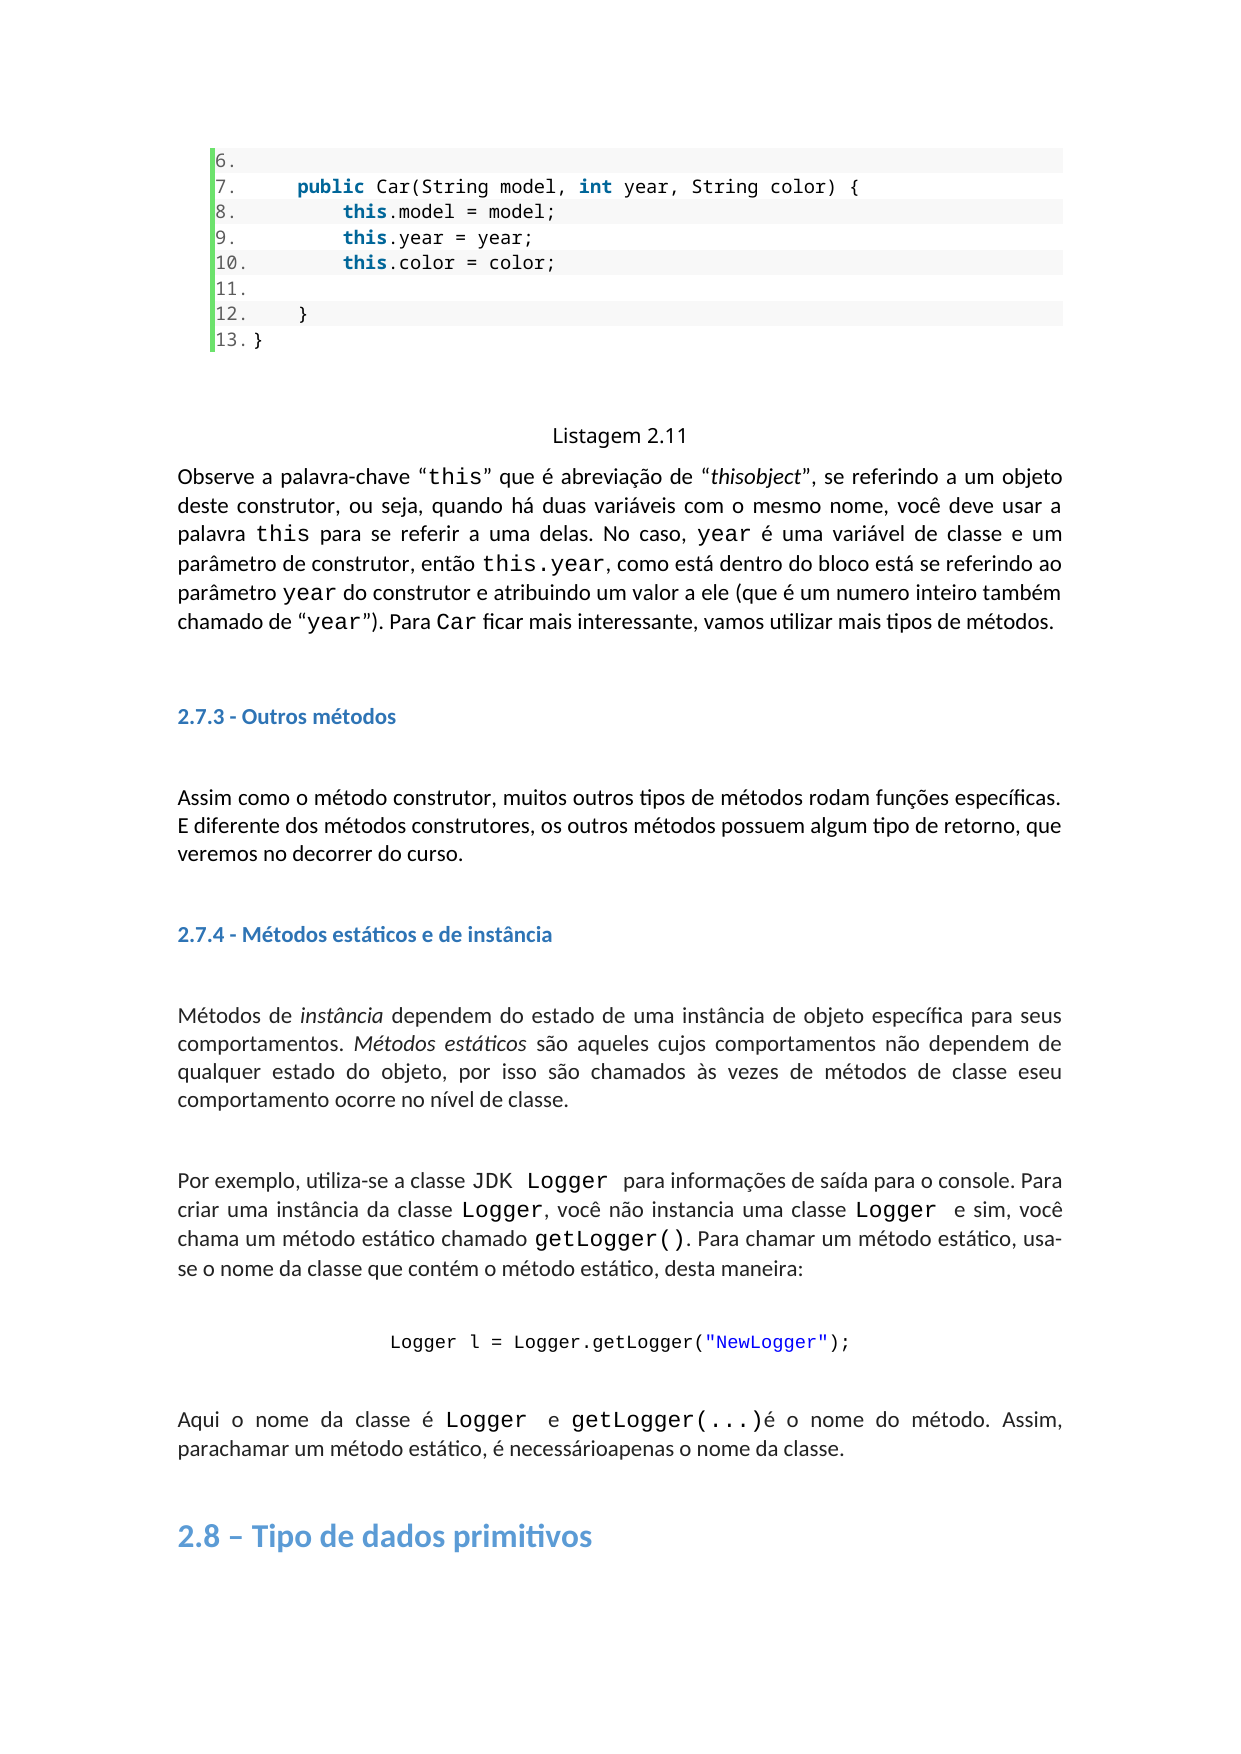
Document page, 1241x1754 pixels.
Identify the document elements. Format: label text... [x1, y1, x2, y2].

subtitle 2.7.3 - Outros métodos [177, 702, 1063, 730]
text Assim como o método construtor, muitos outros tipos de métodos rodam funções específicas. E diferente dos métodos construtores, os outros métodos possuem algum tipo de retorno, que veremos no decorrer do curso. [177, 783, 1063, 867]
list this.year = year; [215, 224, 1063, 250]
list public Car(String model, int year, String color) { [215, 173, 1063, 199]
text Por exemplo, utiliza-se a classe JDK Logger para informações de saída para o console. Para criar uma instância da classe Logger, você não instancia uma classe Logger e sim, você chama um método estático chamado getLogger(). Para chamar um método estático, usa-se o nome da classe que contém o método estático, desta maneira: [177, 1166, 1063, 1282]
list this.model = model; [215, 199, 1063, 224]
list } [215, 326, 1063, 352]
list } [215, 301, 1063, 326]
text Logger l = Logger.getLogger("NewLogger"); [177, 1333, 1063, 1354]
text Observe a palavra-chave “this” que é abreviação de “thisobject”, se referindo a um objeto deste construtor, ou seja, quando há duas variáveis com o mesmo nome, você deve usar a palavra this para se referir a uma delas. No caso, year é uma variável de classe e um parâmetro de construtor, então this.year, como está dentro do bloco está se referindo ao parâmetro year do construtor e atribuindo um valor a ele (que é um numero inteiro também chamado de “year”). Para Car ficar mais interessante, vamos utilizar mais tipos de métodos. [177, 462, 1063, 636]
text Aqui o nome da classe é Logger e getLogger(...)é o nome do método. Assim, parachamar um método estático, é necessárioapenas o nome da classe. [177, 1405, 1063, 1462]
text Métodos de instância dependem do estado de uma instância de objeto específica para seus comportamentos. Métodos estáticos são aqueles cujos comportamentos não dependem de qualquer estado do objeto, por isso são chamados às vezes de métodos de classe eseu comportamento ocorre no nível de classe. [177, 1001, 1063, 1113]
list Listagem 2.11 [177, 421, 1063, 450]
subtitle 2.8 – Tipo de dados primitivos [177, 1515, 1063, 1556]
list this.color = color; [215, 250, 1063, 275]
subtitle 2.7.4 - Métodos estáticos e de instância [177, 920, 1063, 948]
